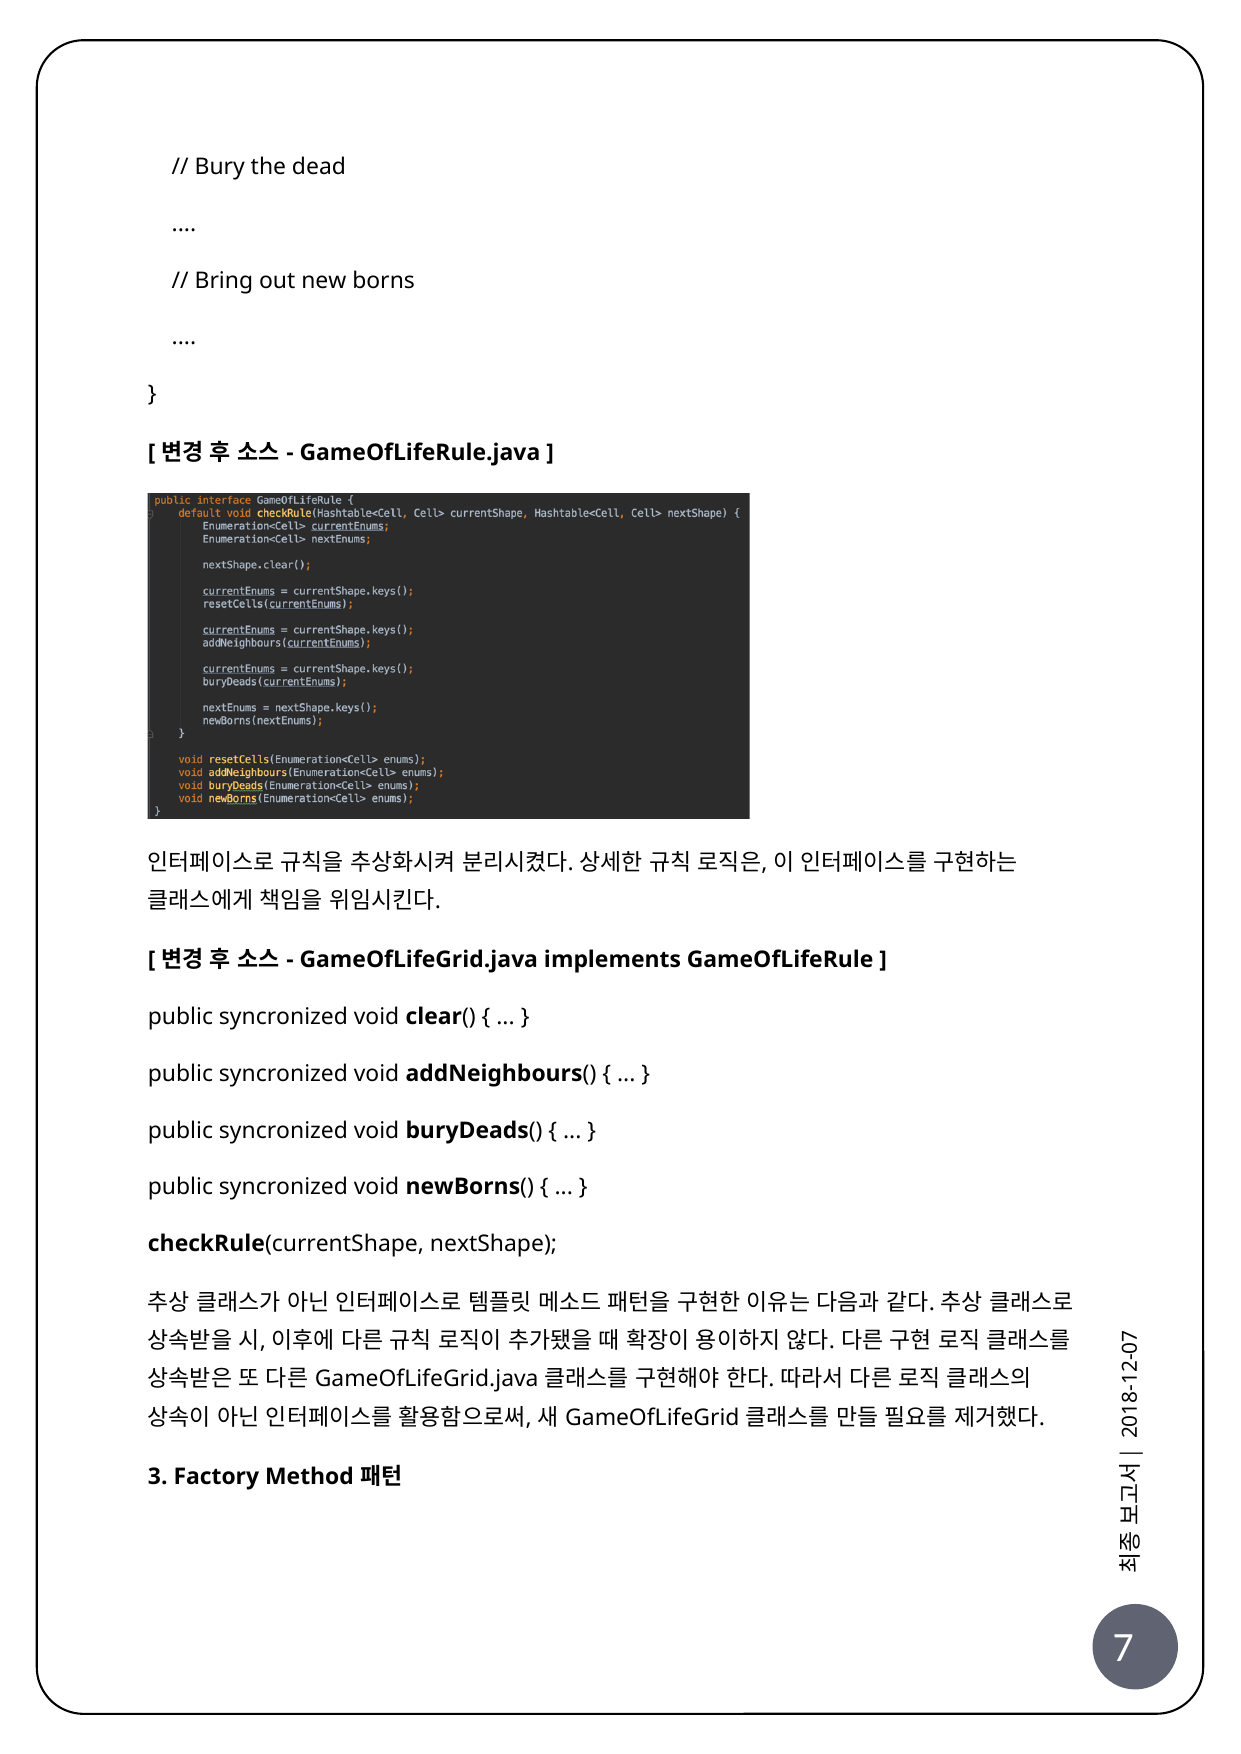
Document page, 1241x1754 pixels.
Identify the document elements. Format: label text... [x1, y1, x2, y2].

text public syncronized void clear() { ... } [148, 1000, 1092, 1031]
text // Bring out new borns [148, 263, 1092, 295]
text public syncronized void buryDeads() { ... } [148, 1113, 1092, 1145]
text .... [148, 207, 1092, 238]
text } [148, 377, 1092, 408]
text public syncronized void newBorns() { ... } [148, 1170, 1092, 1202]
text 추상 클래스가 아닌 인터페이스로 템플릿 메소드 패턴을 구현한 이유는 다음과 같다. 추상 클래스로 상속받을 시, 이후에 다른 규칙 로직이 추가됐을 때 확장이 용이하지 않다. 다른 구현 로직 클래스를 상속받은 또 다른 GameOfLifeGrid.java 클래스를 구현해야 한다. 따라서 다른 로직 클래스의 상속이 아닌 인터페이스를 활용함으로써, 새 GameOfLifeGrid 클래스를 만들 필요를 제거했다. [148, 1284, 1092, 1432]
text public syncronized void addNeighbours() { ... } [148, 1057, 1092, 1088]
text [ 변경 후 소스 - GameOfLifeGrid.java implements GameOfLifeRule ] [148, 941, 1092, 974]
text .... [148, 320, 1092, 352]
text checkRule(currentShape, nextShape); [148, 1227, 1092, 1258]
text [ 변경 후 소스 - GameOfLifeRule.java ] [148, 434, 1092, 467]
text 인터페이스로 규칙을 추상화시켜 분리시켰다. 상세한 규칙 로직은, 이 인터페이스를 구현하는 클래스에게 책임을 위임시킨다. [148, 843, 1092, 915]
text 3. Factory Method 패턴 [148, 1458, 1092, 1491]
picture [147, 493, 750, 819]
text // Bury the dead [148, 150, 1092, 181]
